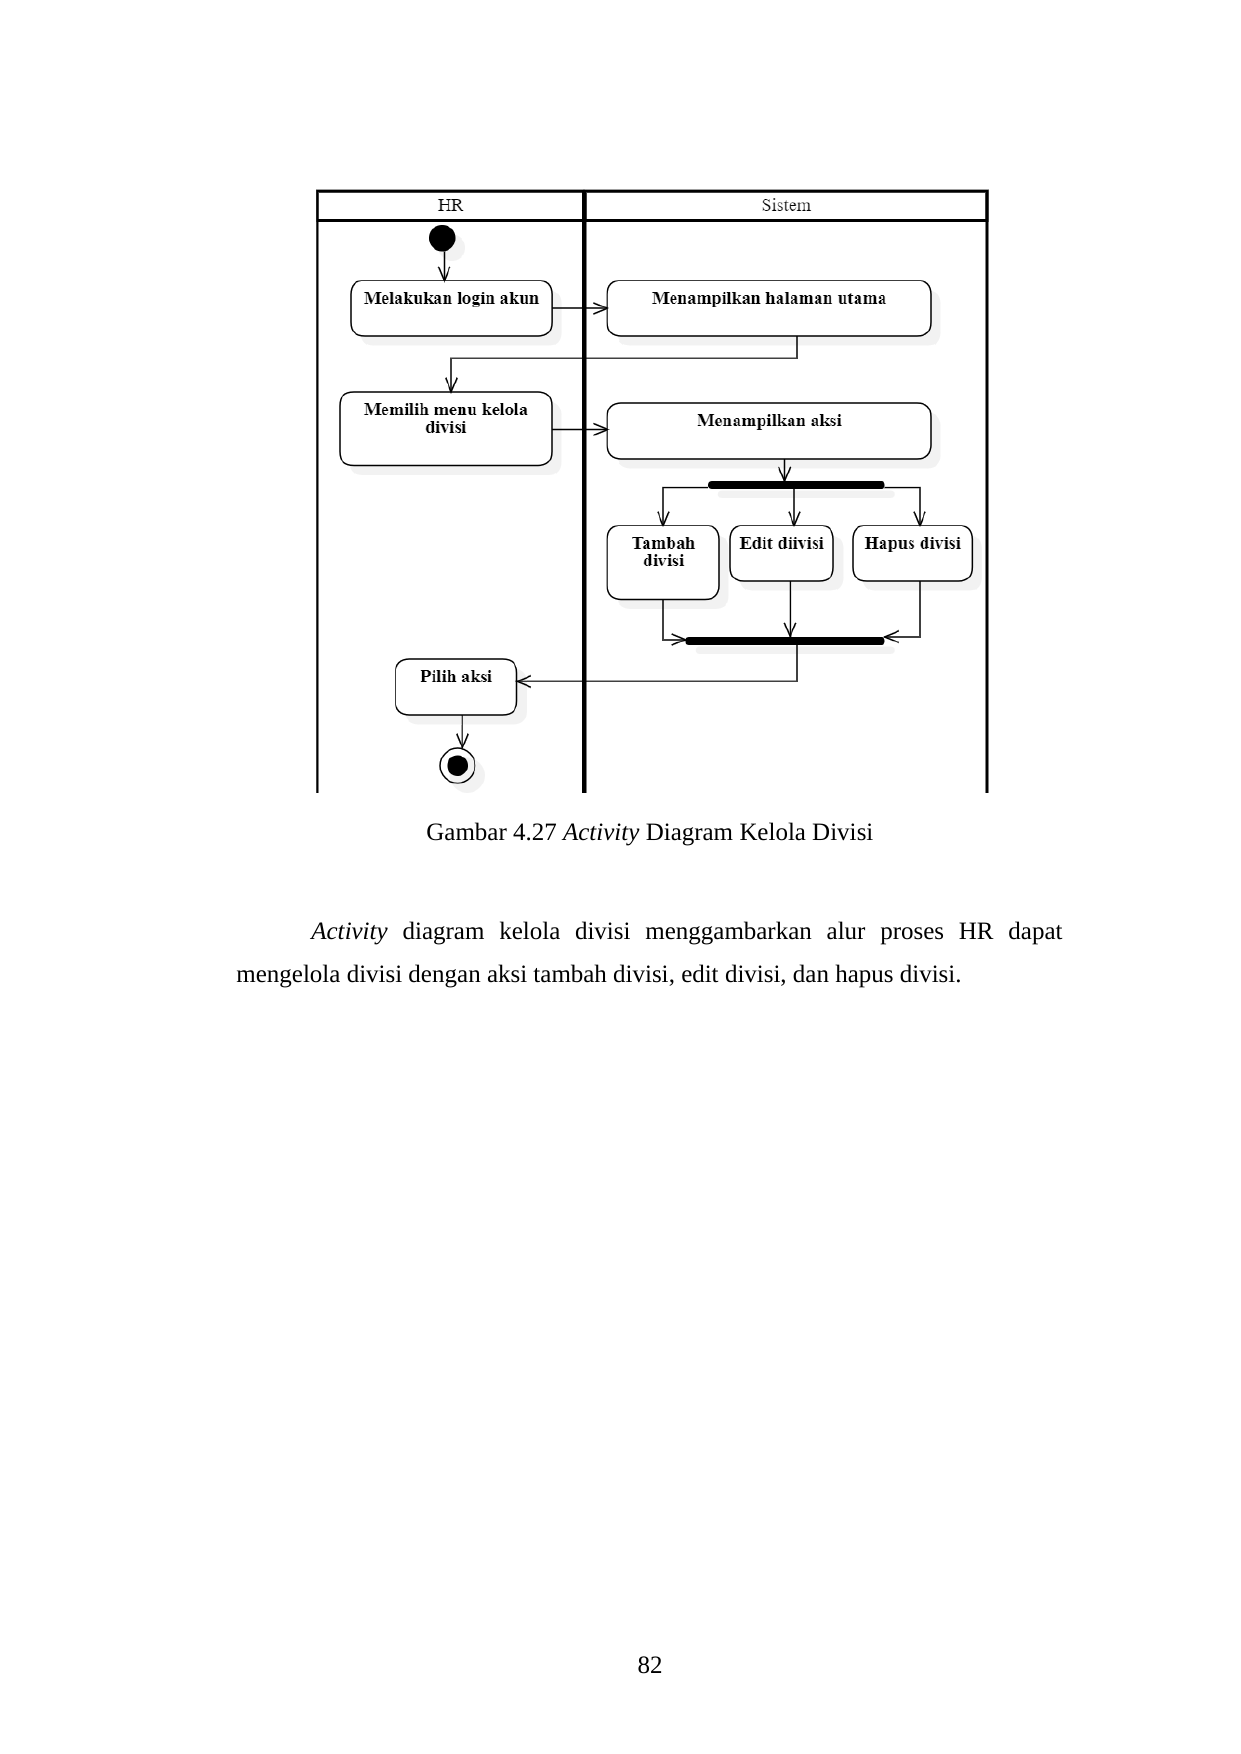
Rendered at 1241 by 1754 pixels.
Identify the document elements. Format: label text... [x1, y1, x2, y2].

picture [303, 177, 996, 799]
text Gambar 4.27 Activity Diagram Kelola Divisi [236, 817, 1063, 845]
text Activity diagram kelola divisi menggambarkan alur proses HR dapat mengelola divisi dengan aksi tambah divisi, edit divisi, dan hapus divisi. [236, 916, 1063, 988]
